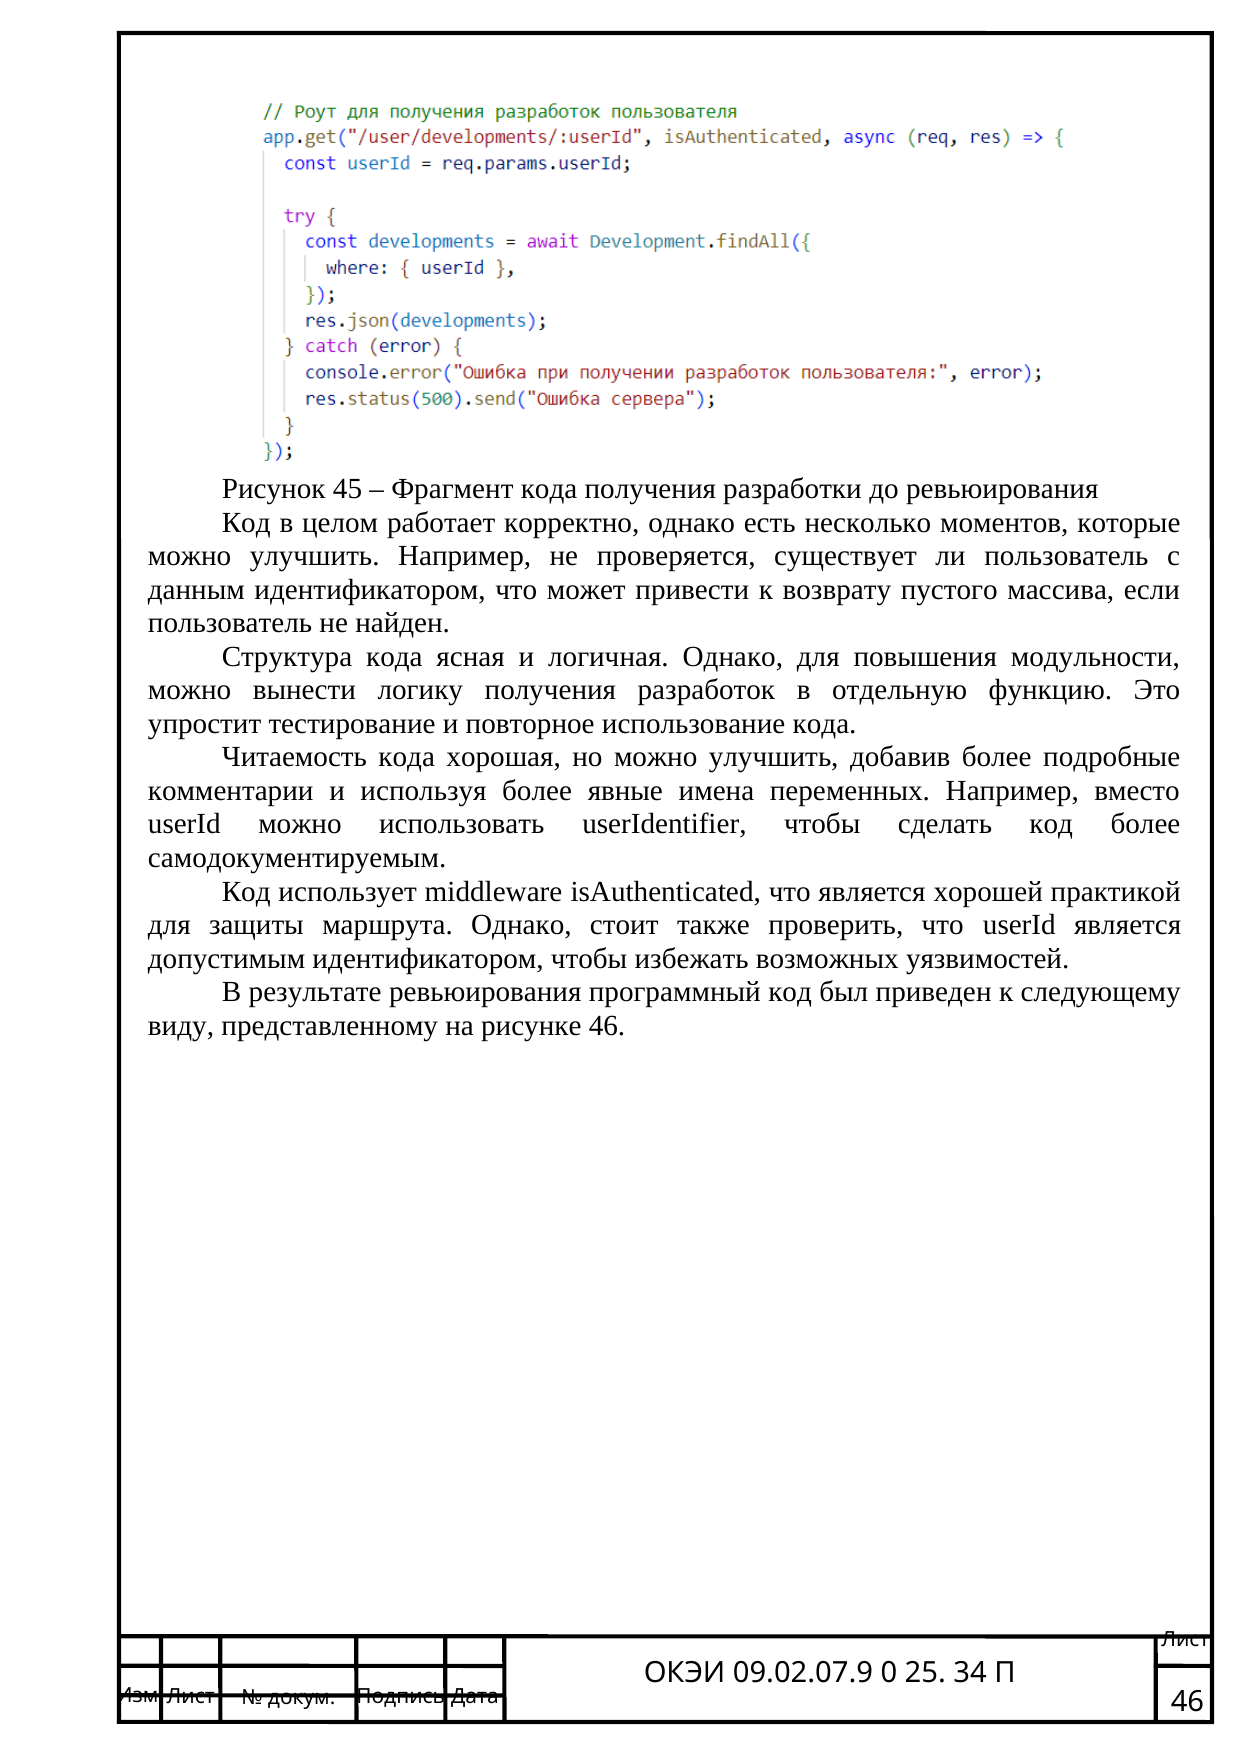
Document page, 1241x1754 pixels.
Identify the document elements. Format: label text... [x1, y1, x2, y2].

picture [255, 88, 1074, 472]
text В результате ревьюирования программный код был приведен к следующему виду, представленному на рисунке 46. [148, 974, 1181, 1041]
text Код использует middleware isAuthenticated, что является хорошей практикой для защиты маршрута. Однако, стоит также проверить, что userId является допустимым идентификатором, чтобы избежать возможных уязвимостей. [148, 874, 1181, 974]
text Код в целом работает корректно, однако есть несколько моментов, которые можно улучшить. Например, не проверяется, существует ли пользователь с данным идентификатором, что может привести к возврату пустого массива, если пользователь не найден. [148, 505, 1181, 639]
text Рисунок 45 – Фрагмент кода получения разработки до ревьюирования [148, 471, 1181, 505]
text Читаемость кода хорошая, но можно улучшить, добавив более подробные комментарии и используя более явные имена переменных. Например, вместо userId можно использовать userIdentifier, чтобы сделать код более самодокументируемым. [148, 739, 1181, 874]
text Структура кода ясная и логичная. Однако, для повышения модульности, можно вынести логику получения разработок в отдельную функцию. Это упростит тестирование и повторное использование кода. [148, 639, 1181, 739]
